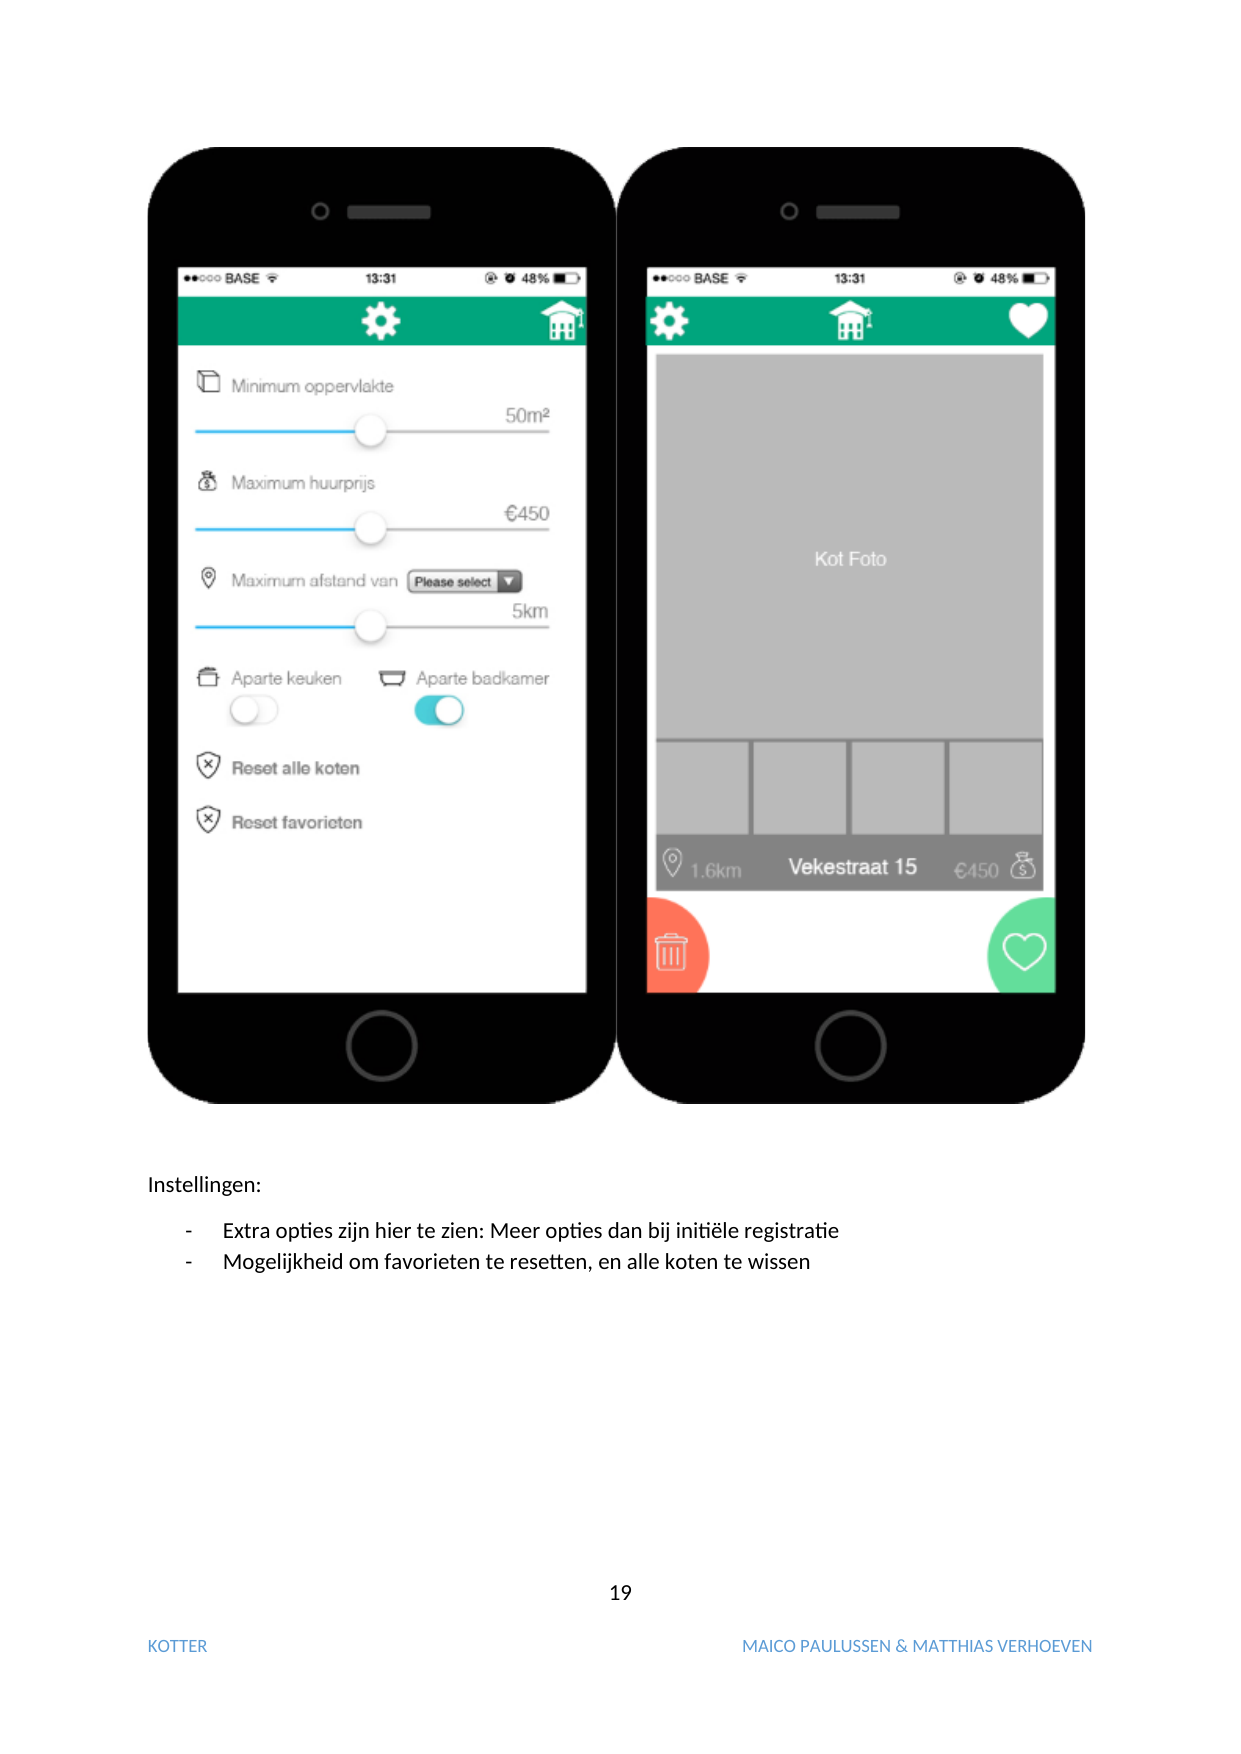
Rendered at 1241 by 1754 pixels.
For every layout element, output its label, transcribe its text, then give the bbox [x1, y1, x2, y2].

text Instellingen: [148, 1170, 1093, 1198]
list Extra opties zijn hier te zien: Meer opties dan bij initiële registratie [185, 1217, 1093, 1244]
list Mogelijkheid om favorieten te resetten, en alle koten te wissen [185, 1247, 1093, 1275]
picture [147, 147, 1086, 1104]
